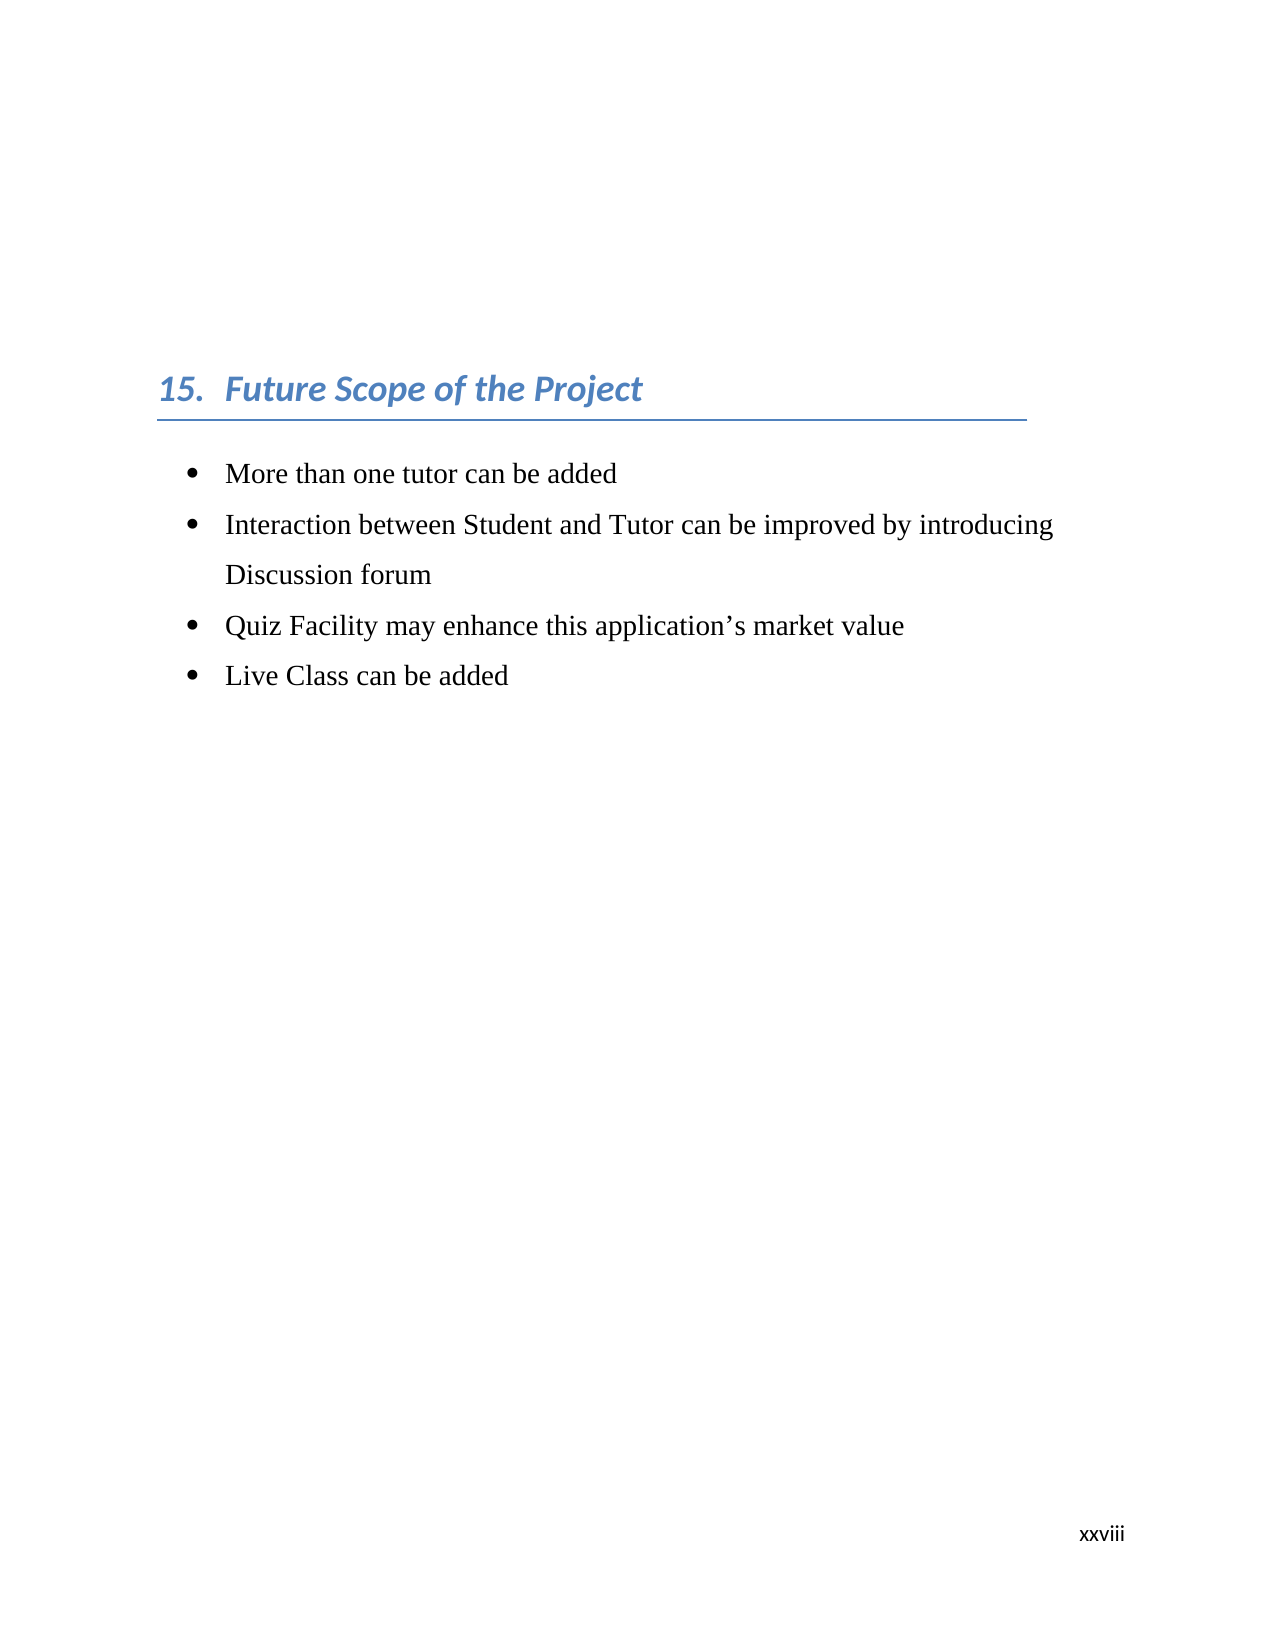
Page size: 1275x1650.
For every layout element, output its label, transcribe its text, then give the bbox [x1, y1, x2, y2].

list Live Class can be added [187, 658, 1125, 692]
list Interaction between Student and Tutor can be improved by introducing Discussion forum [187, 507, 1125, 591]
list Future Scope of the Project [157, 365, 1027, 419]
list More than one tutor can be added [187, 457, 1125, 490]
list Quiz Facility may enhance this application’s market value [187, 608, 1125, 641]
